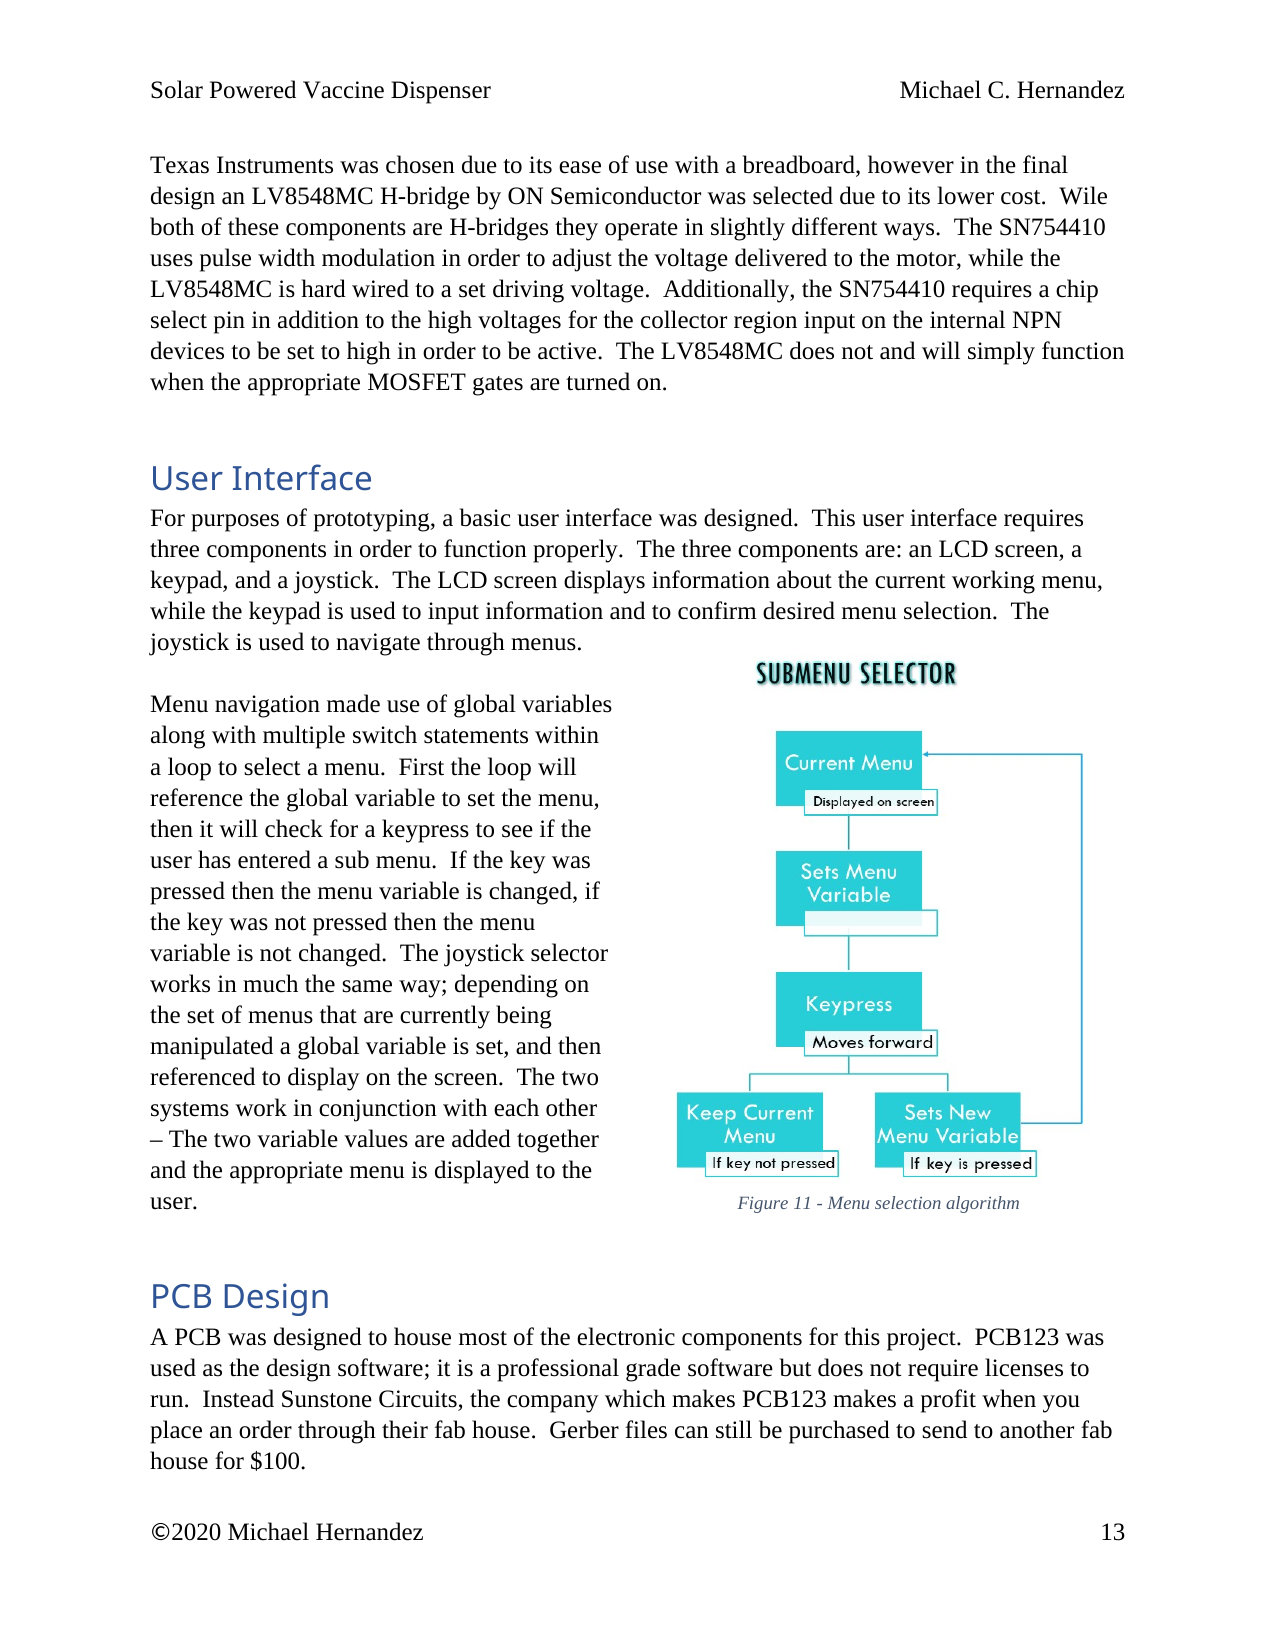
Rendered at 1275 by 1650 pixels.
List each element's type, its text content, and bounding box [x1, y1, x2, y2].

subtitle PCB Design [150, 1273, 1125, 1319]
picture [633, 643, 1125, 1183]
subtitle User Interface [150, 454, 1125, 500]
text For purposes of prototyping, a basic user interface was designed. This user interface requires three components in order to function properly. The three components are: an LCD screen, a keypad, and a joystick. The LCD screen displays information about the current working menu, while the keypad is used to input information and to confirm desired menu selection. The joystick is used to navigate through menus. [150, 503, 1125, 656]
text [150, 150, 1125, 396]
text A PCB was designed to house most of the electronic components for this project. PCB123 was used as the design software; it is a professional grade software but does not require licenses to run. Instead Sunstone Circuits, the company which makes PCB123 makes a profit when you place an order through their fab house. Gerber files can still be purchased to send to another fab house for $100. [150, 1322, 1125, 1475]
